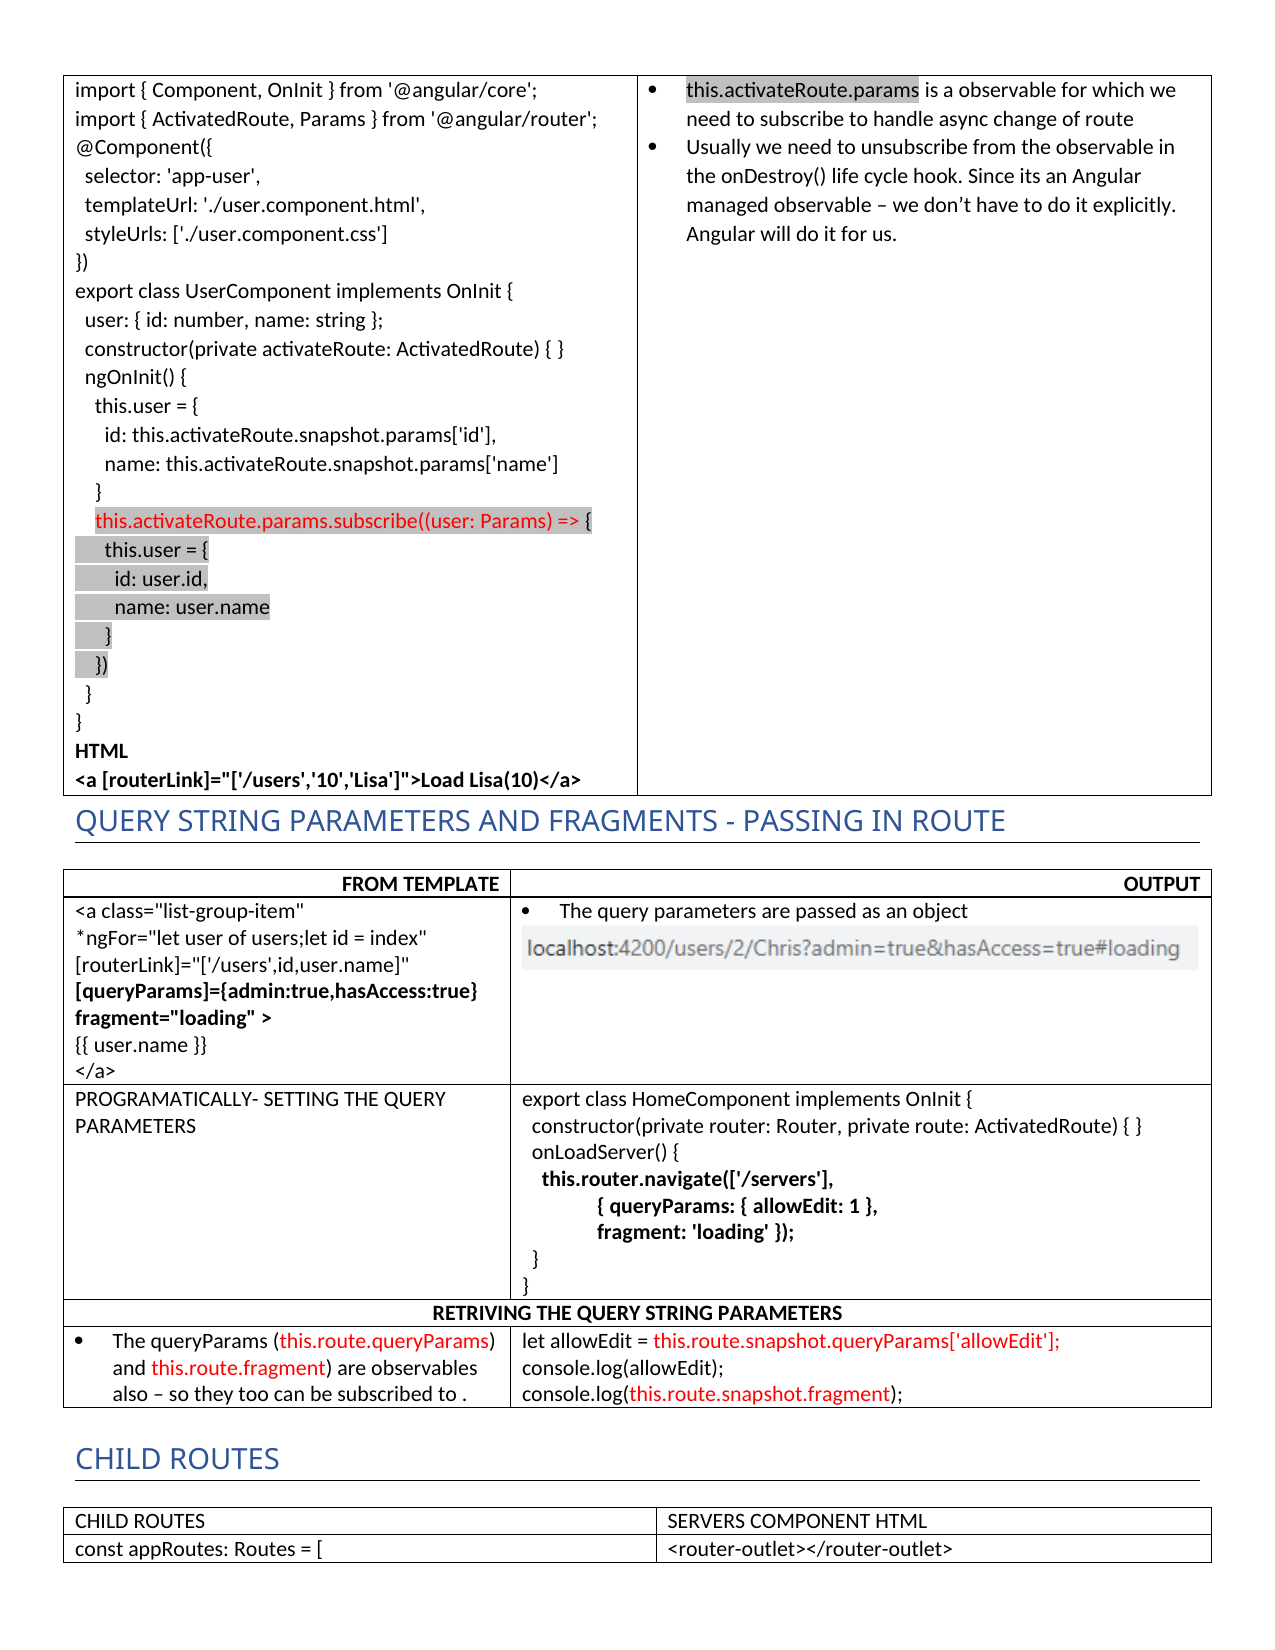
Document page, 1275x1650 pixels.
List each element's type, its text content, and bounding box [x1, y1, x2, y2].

subtitle CHILD ROUTES [75, 1438, 1200, 1480]
table_header import { Component, OnInit } from '@angular/core'; import { ActivatedRoute, Params } from '@angular/router'; @Component({ selector: 'app-user', templateUrl: './user.component.html', styleUrls: ['./user.component.css'] }) export class UserComponent implements OnInit { user: { id: number, name: string }; constructor(private activateRoute: ActivatedRoute) { } ngOnInit() { this.user = { id: this.activateRoute.snapshot.params['id'], name: this.activateRoute.snapshot.params['name'] } this.activateRoute.params.subscribe((user: Params) => { this.user = { id: user.id, name: user.name } }) } } HTML <a [routerLink]="['/users','10','Lisa']">Load Lisa(10)</a> [64, 76, 637, 795]
table_cell The queryParams (this.route.queryParams) and this.route.fragment) are observables also – so they too can be subscribed to . [64, 1327, 510, 1407]
table_header FROM TEMPLATE [64, 870, 510, 896]
table_header this.activateRoute.params is a observable for which we need to subscribe to handle async change of route Usually we need to unsubscribe from the observable in the onDestroy() life cycle hook. Since its an Angular managed observable – we don’t have to do it explicitly. Angular will do it for us. [638, 76, 1211, 795]
table_cell The query parameters are passed as an object [511, 898, 1211, 1084]
table_cell export class HomeComponent implements OnInit { constructor(private router: Router, private route: ActivatedRoute) { } onLoadServer() { this.router.navigate(['/servers'], { queryParams: { allowEdit: 1 }, fragment: 'loading' }); } } [511, 1085, 1211, 1298]
table_header SERVERS COMPONENT HTML [657, 1508, 1211, 1534]
subtitle QUERY STRING PARAMETERS AND FRAGMENTS - PASSING IN ROUTE [75, 800, 1200, 842]
table_cell <a class="list-group-item" *ngFor="let user of users;let id = index" [routerLink]="['/users',id,user.name]" [queryParams]={admin:true,hasAccess:true} fragment="loading" > {{ user.name }} </a> [64, 898, 510, 1084]
table_cell RETRIVING THE QUERY STRING PARAMETERS [64, 1300, 1211, 1326]
table_header CHILD ROUTES [64, 1508, 656, 1534]
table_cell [64, 1535, 656, 1562]
table_cell PROGRAMATICALLY- SETTING THE QUERY PARAMETERS [64, 1085, 510, 1298]
table_header OUTPUT [511, 870, 1211, 896]
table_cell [657, 1535, 1211, 1562]
table_cell let allowEdit = this.route.snapshot.queryParams['allowEdit']; console.log(allowEdit); console.log(this.route.snapshot.fragment); [511, 1327, 1211, 1407]
picture [521, 924, 1199, 975]
